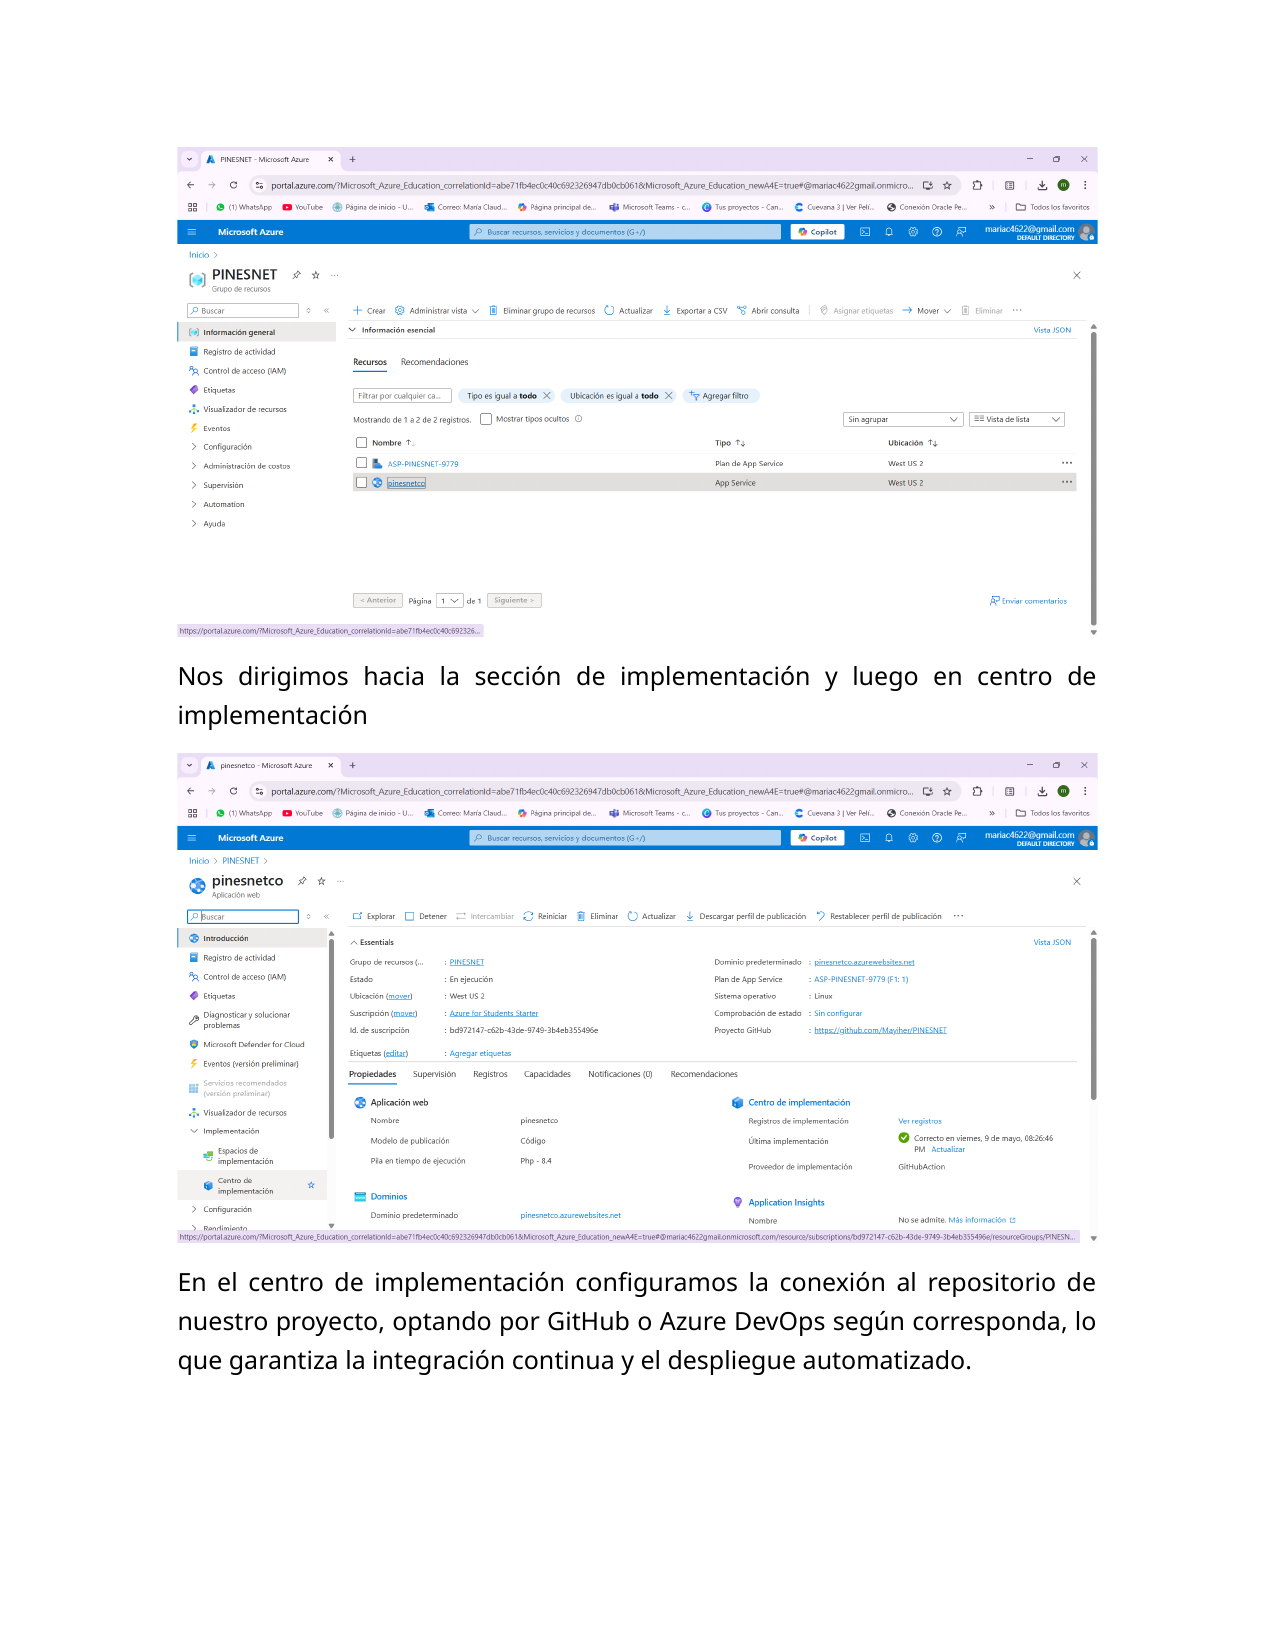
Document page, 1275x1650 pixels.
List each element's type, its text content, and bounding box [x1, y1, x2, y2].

picture [177, 753, 1098, 1243]
text Nos dirigimos hacia la sección de implementación y luego en centro de implementación [177, 658, 1098, 732]
text En el centro de implementación configuramos la conexión al repositorio de nuestro proyecto, optando por GitHub o Azure DevOps según corresponda, lo que garantiza la integración continua y el despliegue automatizado. [177, 1264, 1098, 1377]
picture [177, 147, 1098, 637]
